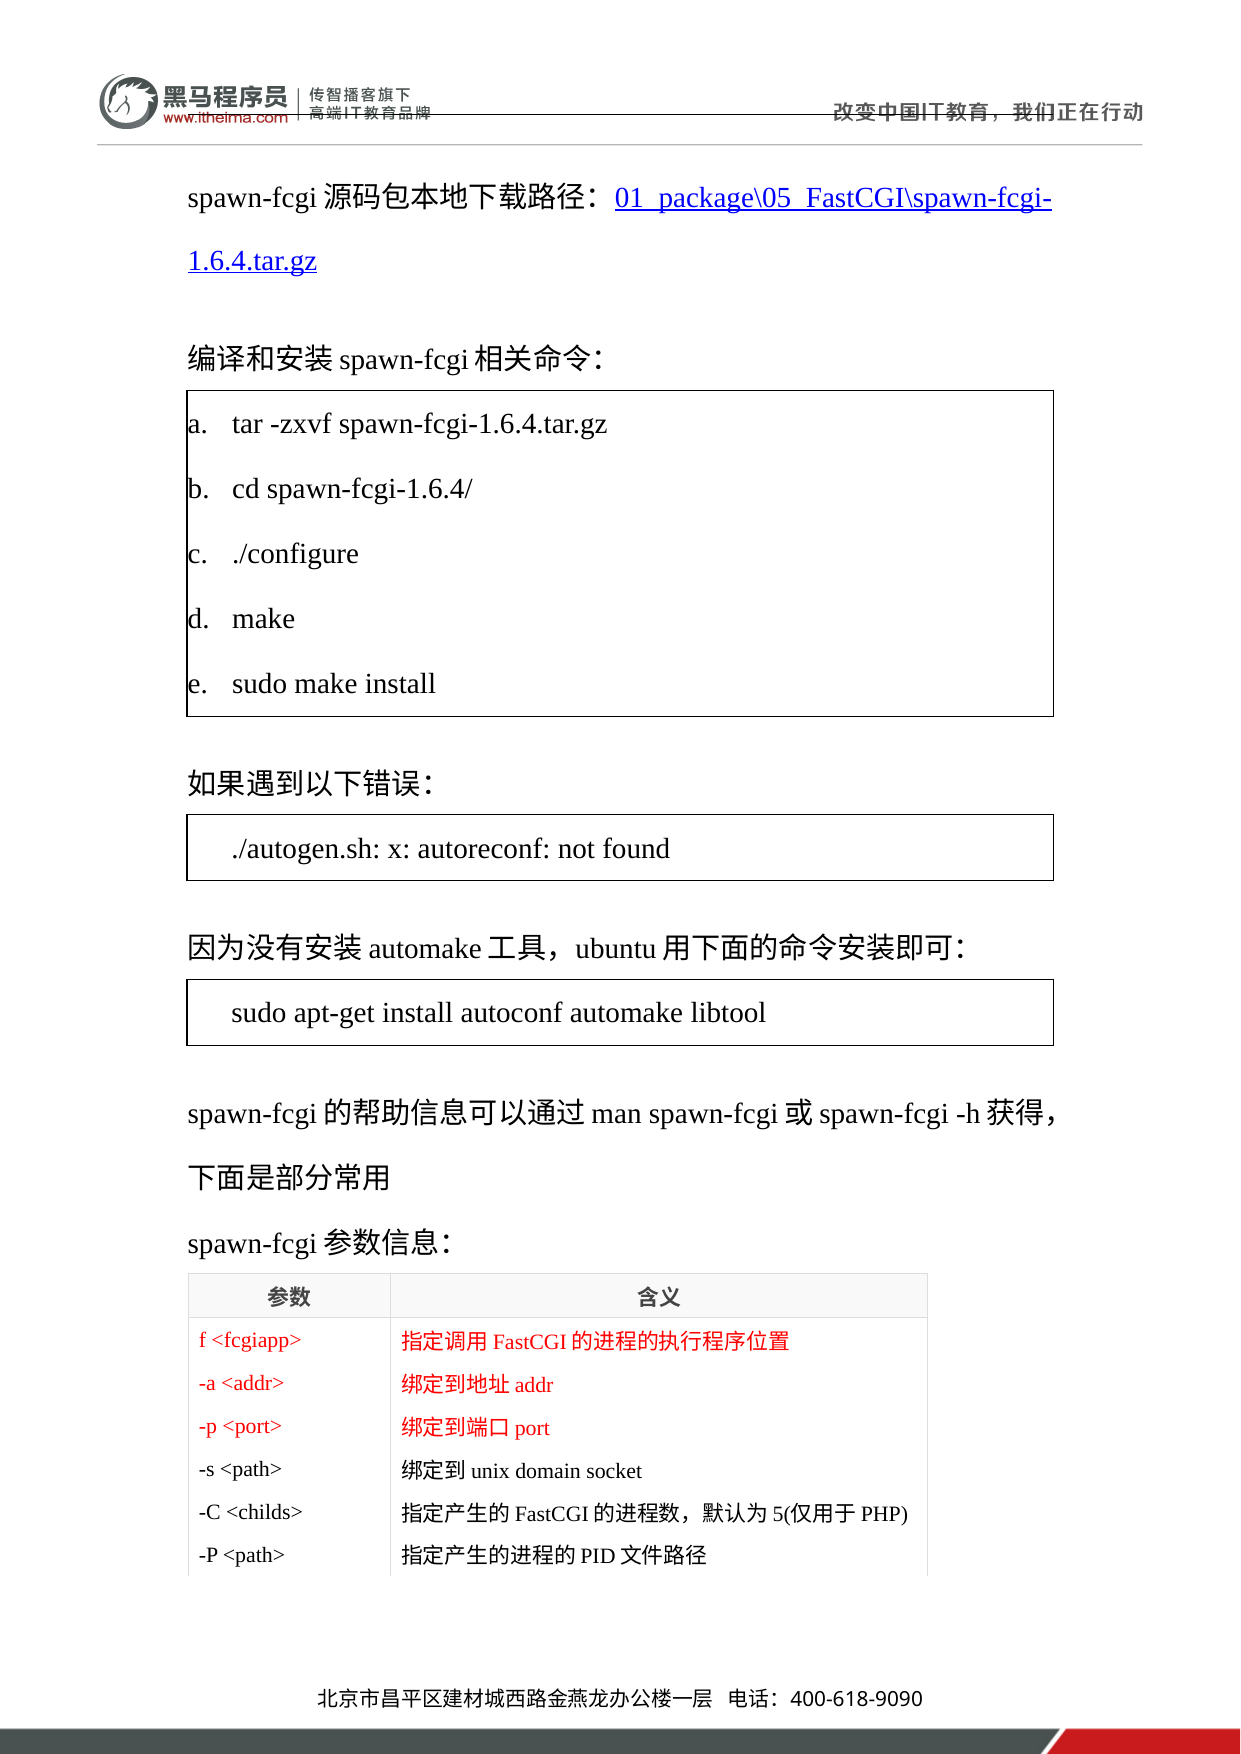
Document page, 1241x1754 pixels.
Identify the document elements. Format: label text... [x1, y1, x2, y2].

table_header 含义 [391, 1274, 927, 1317]
picture [0, 3, 1241, 153]
list ./configure [188, 521, 1053, 586]
table_cell 绑定到端口port [391, 1404, 927, 1447]
table_cell -C <childs> [189, 1490, 390, 1533]
table_cell -p <port> [189, 1404, 390, 1447]
table_cell -P <path> [189, 1533, 390, 1576]
text sudo apt-get install autoconf automake libtool [188, 980, 1053, 1045]
picture [0, 1669, 1241, 1754]
table_cell f <fcgiapp> [189, 1318, 390, 1361]
table_cell -a <addr> [189, 1361, 390, 1404]
table_cell 绑定到unix domain socket [391, 1447, 927, 1490]
table_cell 指定调用FastCGI的进程的执行程序位置 [391, 1318, 927, 1361]
list cd spawn-fcgi-1.6.4/ [188, 456, 1053, 521]
text 因为没有安装automake工具，ubuntu用下面的命令安装即可： [187, 914, 1053, 979]
table_cell 指定产生的进程的PID文件路径 [391, 1533, 927, 1576]
text spawn-fcgi的帮助信息可以通过man spawn-fcgi或spawn-fcgi -h获得，下面是部分常用 [187, 1078, 1053, 1208]
text spawn-fcgi源码包本地下载路径：01_package\05_FastCGI\spawn-fcgi-1.6.4.tar.gz [187, 162, 1053, 292]
text spawn-fcgi参数信息： [187, 1208, 1053, 1273]
table_cell 绑定到地址addr [391, 1361, 927, 1404]
list make [188, 586, 1053, 649]
text 编译和安装spawn-fcgi相关命令： [187, 324, 1053, 389]
text 如果遇到以下错误： [187, 749, 1053, 814]
table_cell 指定产生的FastCGI的进程数，默认为5(仅用于PHP) [391, 1490, 927, 1533]
text ./autogen.sh: x: autoreconf: not found [188, 815, 1053, 880]
list tar -zxvf spawn-fcgi-1.6.4.tar.gz [188, 391, 1053, 456]
table_cell -s <path> [189, 1447, 390, 1490]
table_header 参数 [189, 1274, 390, 1317]
list sudo make install [188, 649, 1053, 716]
